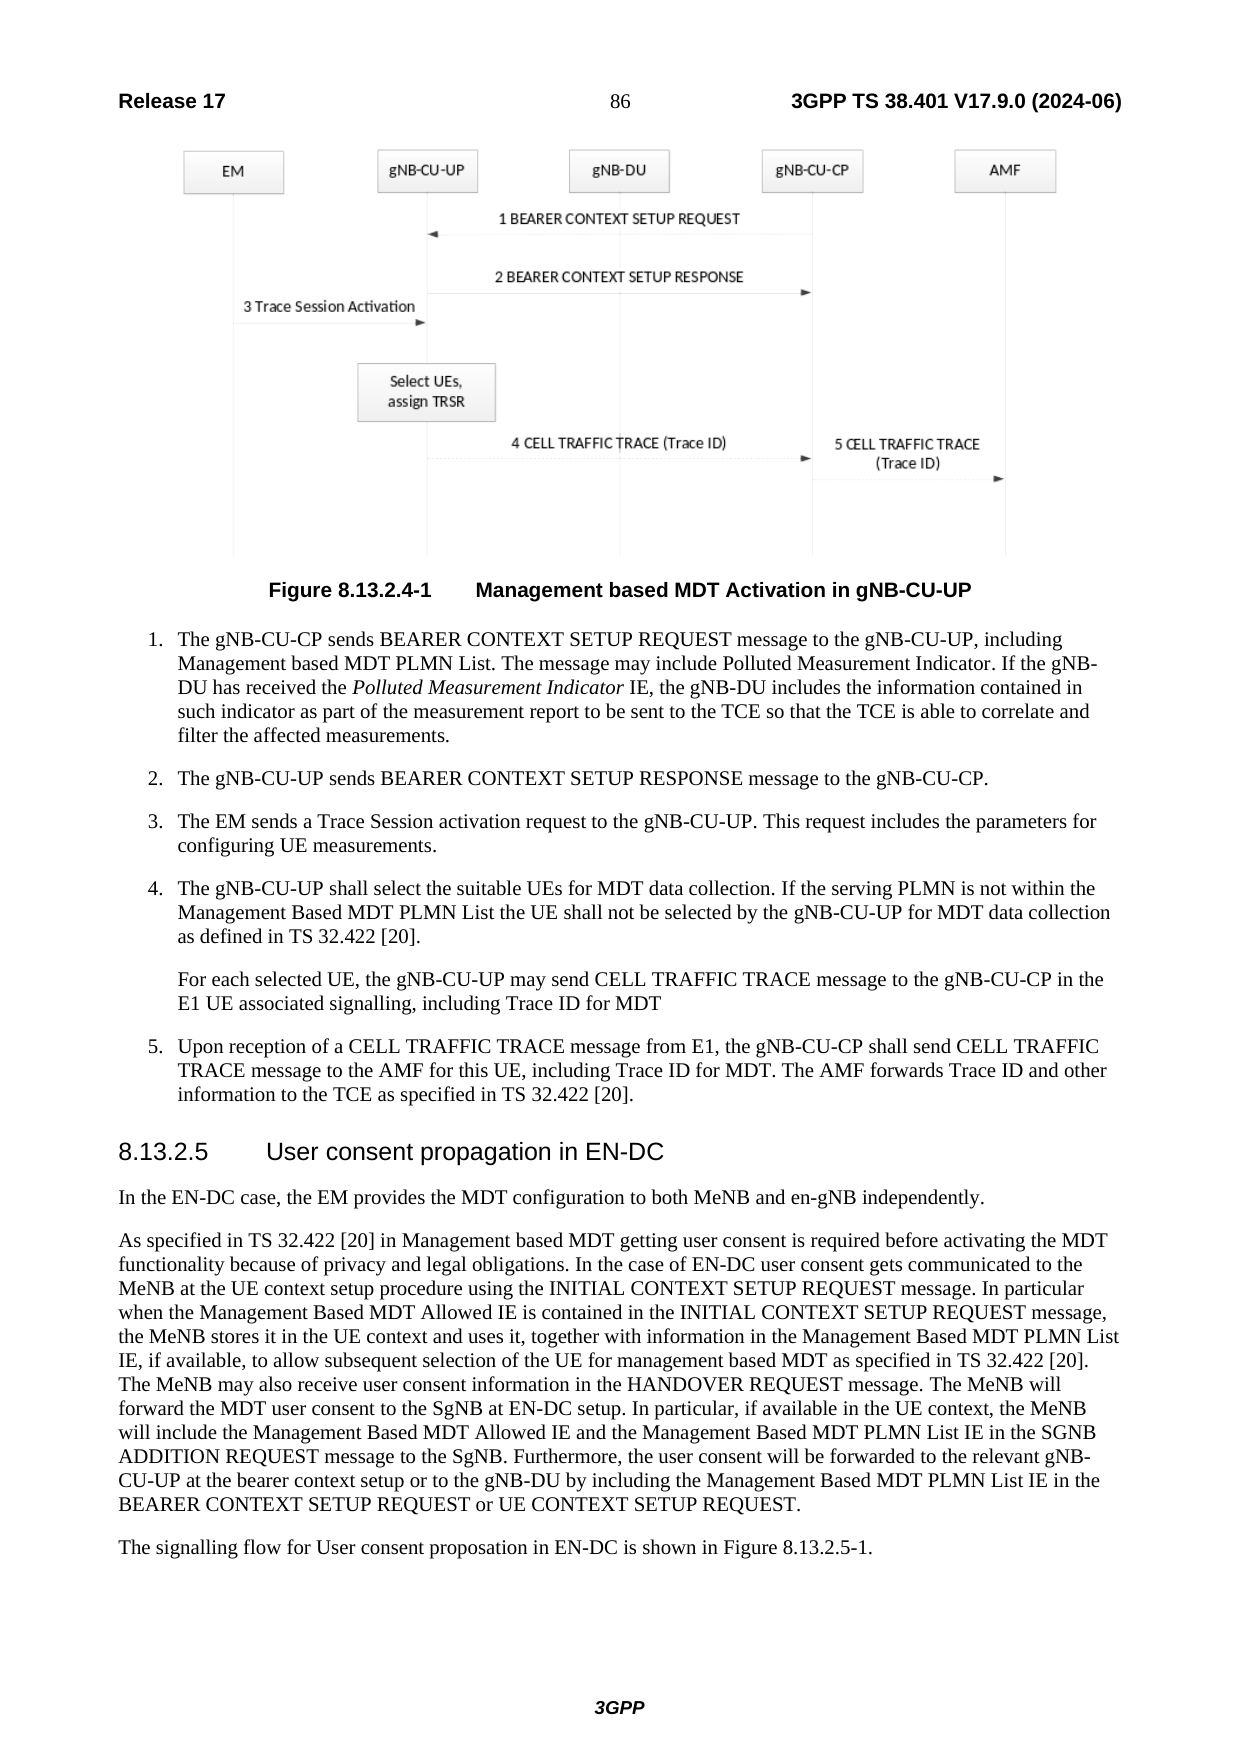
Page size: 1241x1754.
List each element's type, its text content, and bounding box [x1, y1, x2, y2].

text The signalling flow for User consent proposation in EN-DC is shown in Figure 8.13.2.5-1. [118, 1535, 1122, 1559]
text 5. Upon reception of a CELL TRAFFIC TRACE message from E1, the gNB-CU-CP shall send CELL TRAFFIC TRACE message to the AMF for this UE, including Trace ID for MDT. The AMF forwards Trace ID and other information to the TCE as specified in TS 32.422 [20]. [148, 1034, 1122, 1106]
subtitle 8.13.2.5 User consent propagation in EN-DC [118, 1137, 1122, 1166]
text 2. The gNB-CU-UP sends BEARER CONTEXT SETUP RESPONSE message to the gNB-CU-CP. [148, 766, 1122, 790]
text 3. The EM sends a Trace Session activation request to the gNB-CU-UP. This request includes the parameters for configuring UE measurements. [148, 809, 1122, 857]
text 1. The gNB-CU-CP sends BEARER CONTEXT SETUP REQUEST message to the gNB-CU-UP, including Management based MDT PLMN List. The message may include Polluted Measurement Indicator. If the gNB-DU has received the Polluted Measurement Indicator IE, the gNB-DU includes the information contained in such indicator as part of the measurement report to be sent to the TCE so that the TCE is able to correlate and filter the affected measurements. [148, 627, 1122, 747]
text 4. The gNB-CU-UP shall select the suitable UEs for MDT data collection. If the serving PLMN is not within the Management Based MDT PLMN List the UE shall not be selected by the gNB-CU-UP for MDT data collection as defined in TS 32.422 [20]. [148, 876, 1122, 948]
text Figure 8.13.2.4-1 Management based MDT Activation in gNB-CU-UP [118, 578, 1122, 602]
text As specified in TS 32.422 [20] in Management based MDT getting user consent is required before activating the MDT functionality because of privacy and legal obligations. In the case of EN-DC user consent gets communicated to the MeNB at the UE context setup procedure using the INITIAL CONTEXT SETUP REQUEST message. In particular when the Management Based MDT Allowed IE is contained in the INITIAL CONTEXT SETUP REQUEST message, the MeNB stores it in the UE context and uses it, together with information in the Management Based MDT PLMN List IE, if available, to allow subsequent selection of the UE for management based MDT as specified in TS 32.422 [20]. The MeNB may also receive user consent information in the HANDOVER REQUEST message. The MeNB will forward the MDT user consent to the SgNB at EN-DC setup. In particular, if available in the UE context, the MeNB will include the Management Based MDT Allowed IE and the Management Based MDT PLMN List IE in the SGNB ADDITION REQUEST message to the SgNB. Furthermore, the user consent will be forwarded to the relevant gNB-CU-UP at the bearer context setup or to the gNB-DU by including the Management Based MDT PLMN List IE in the BEARER CONTEXT SETUP REQUEST or UE CONTEXT SETUP REQUEST. [118, 1227, 1122, 1516]
text For each selected UE, the gNB-CU-UP may send CELL TRAFFIC TRACE message to the gNB-CU-CP in the E1 UE associated signalling, including Trace ID for MDT [148, 967, 1122, 1015]
text In the EN-DC case, the EM provides the MDT configuration to both MeNB and en-gNB independently. [118, 1185, 1122, 1209]
